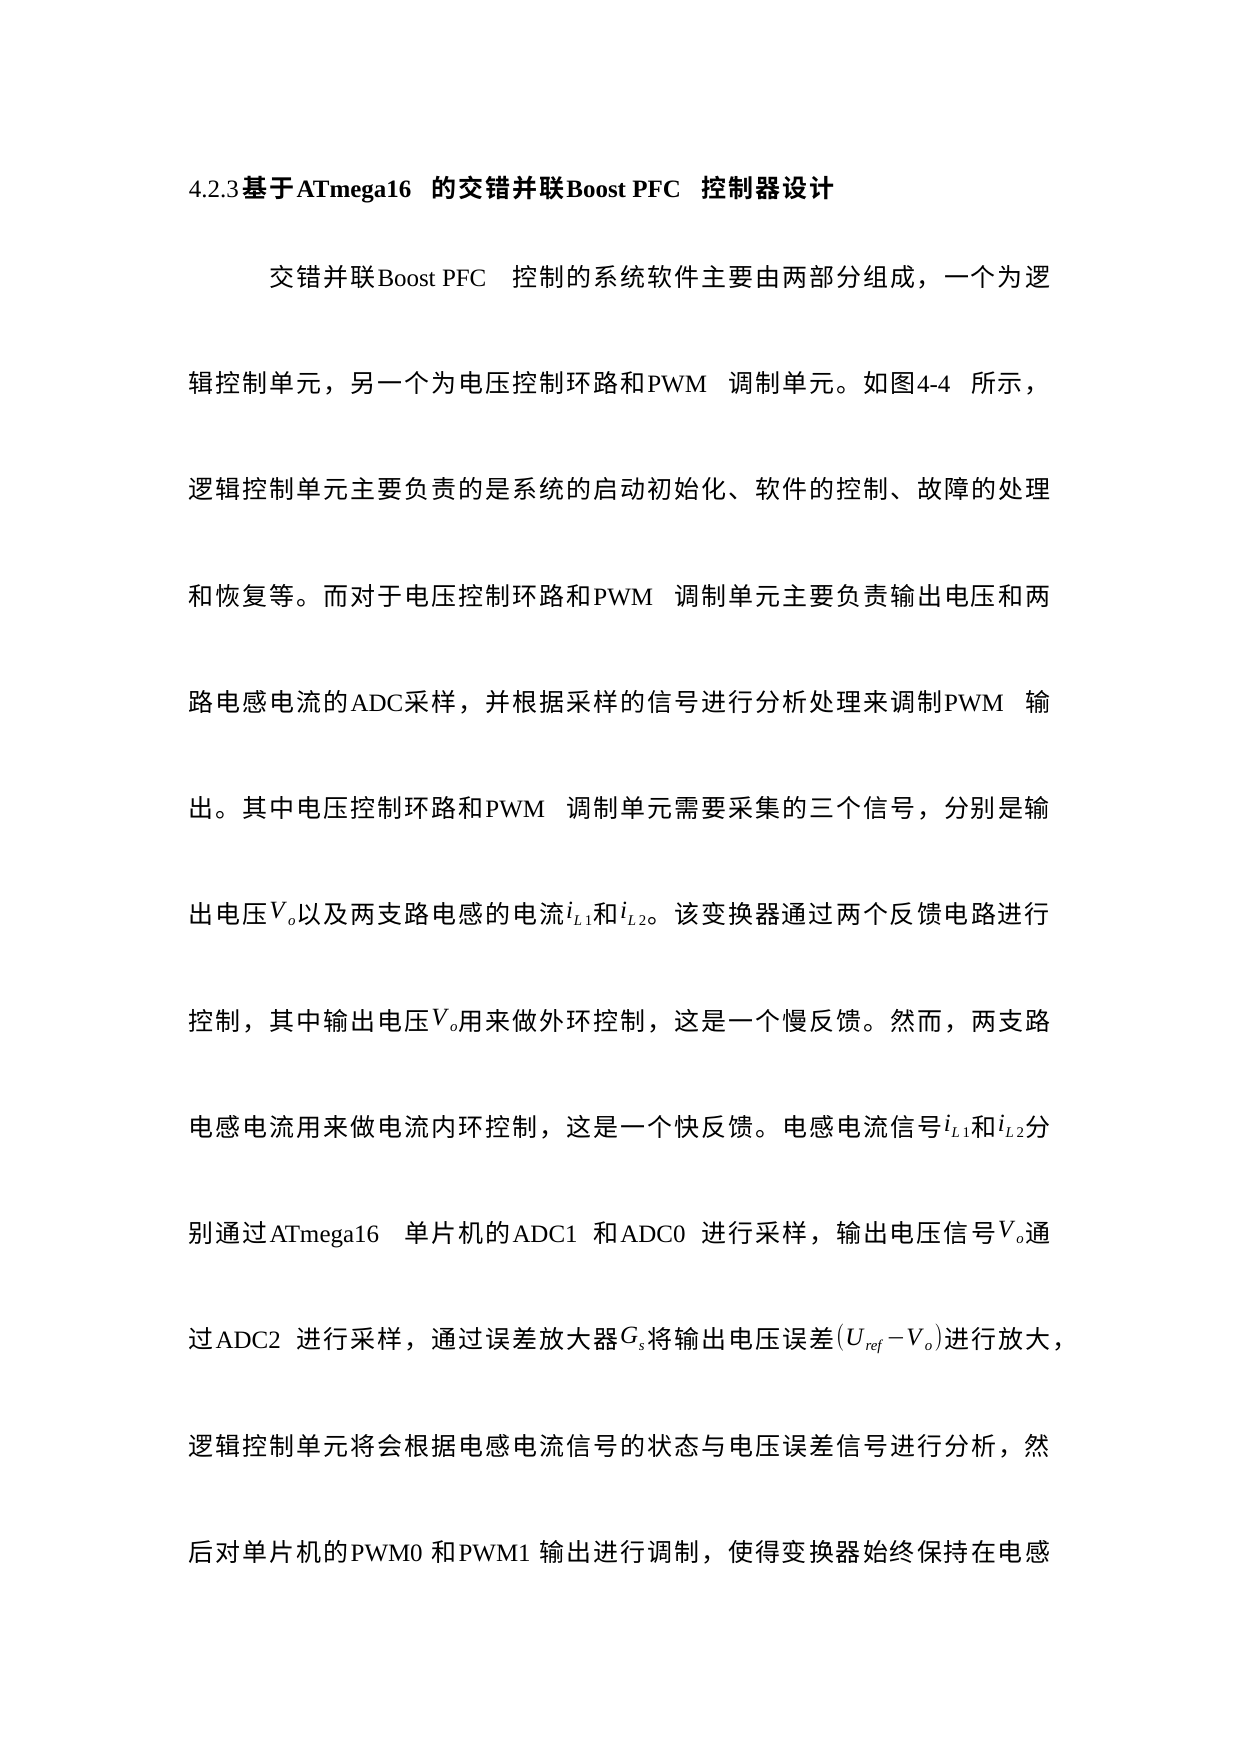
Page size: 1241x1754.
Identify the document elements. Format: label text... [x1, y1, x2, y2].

text 4.2.3基于ATmega16的交错并联Boost PFC控制器设计 [188, 151, 1052, 222]
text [188, 240, 1052, 1586]
